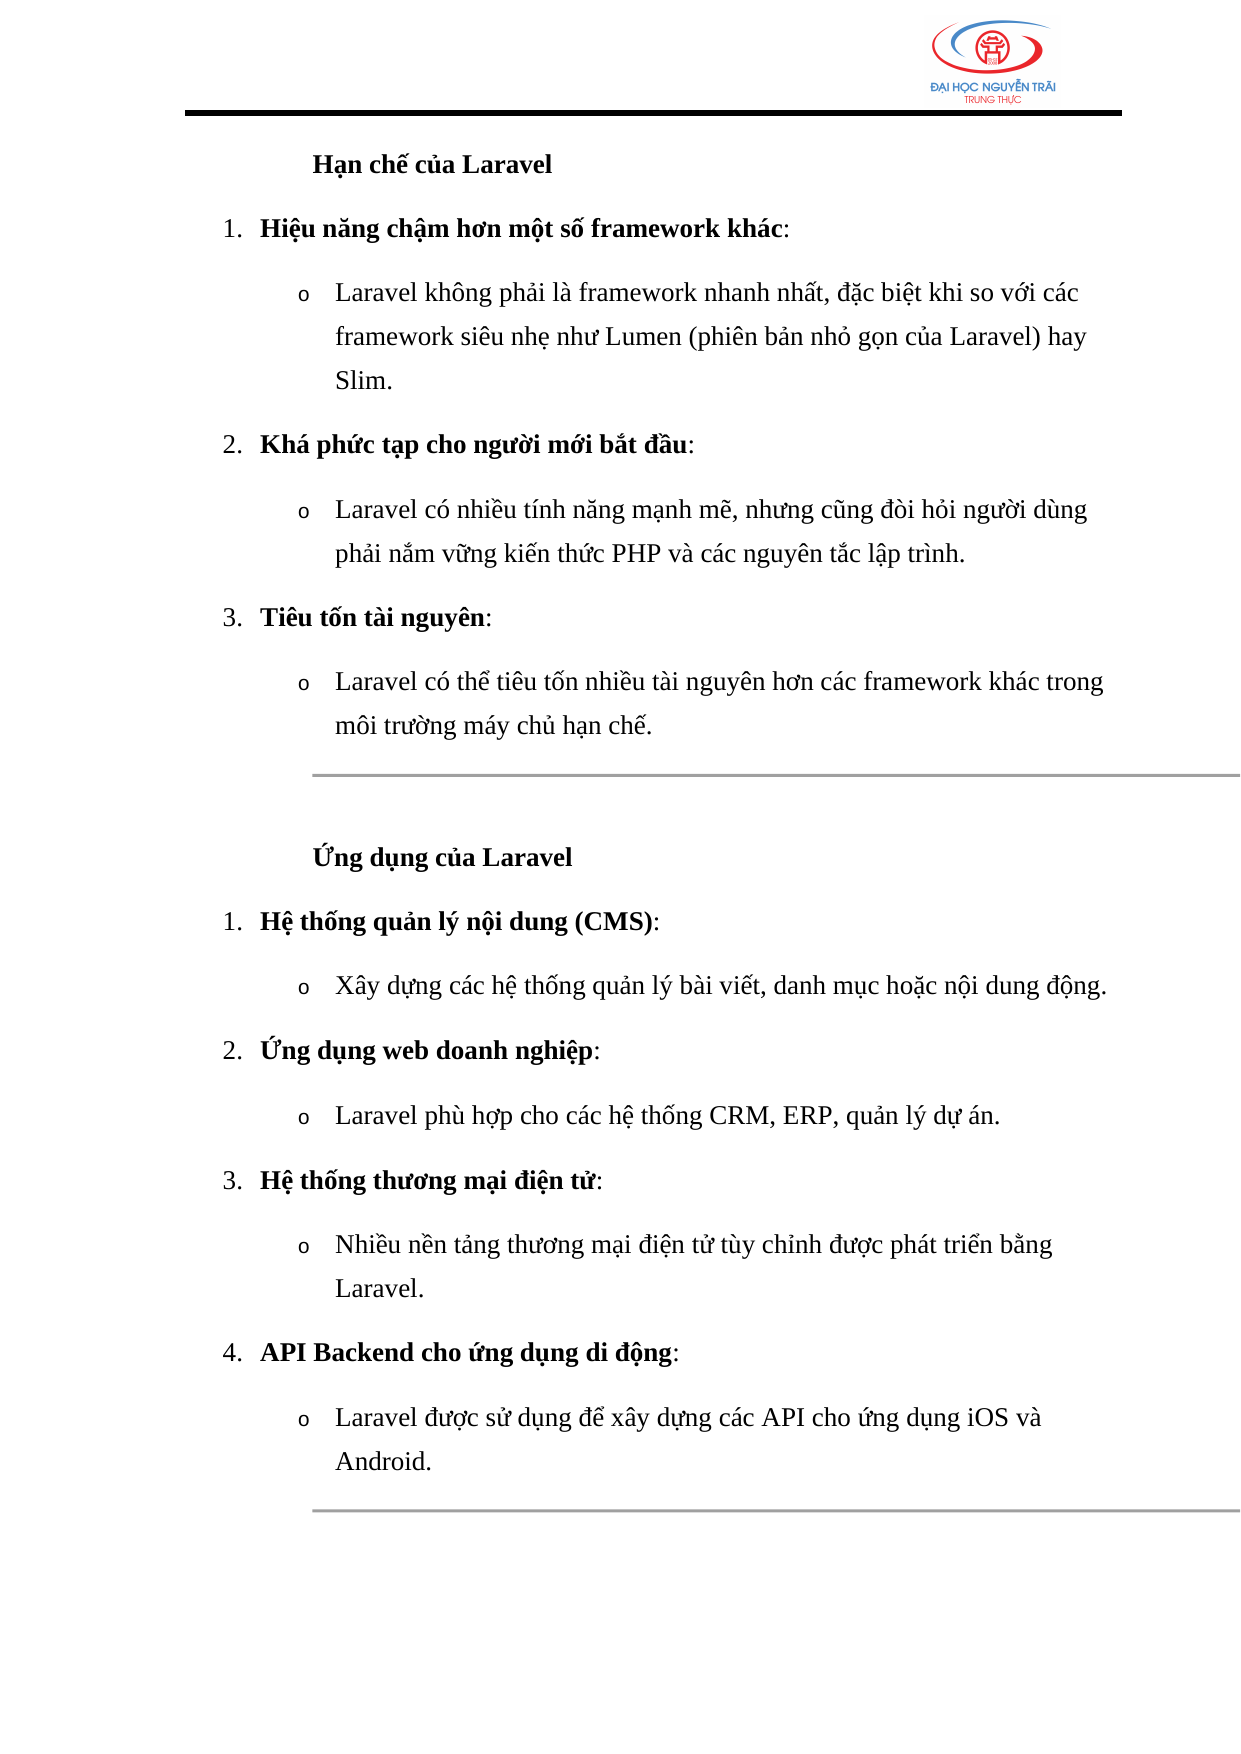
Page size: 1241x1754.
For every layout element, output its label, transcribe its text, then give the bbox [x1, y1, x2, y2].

text Ứng dụng của Laravel [312, 841, 1122, 872]
text Hạn chế của Laravel [312, 148, 1122, 179]
list API Backend cho ứng dụng di động: [222, 1337, 1122, 1368]
list Hệ thống quản lý nội dung (CMS): [222, 905, 1122, 936]
list Hiệu năng chậm hơn một số framework khác: [222, 212, 1122, 243]
picture [923, 15, 1062, 108]
list Laravel được sử dụng để xây dựng các API cho ứng dụng iOS và Android. [297, 1401, 1122, 1476]
list Ứng dụng web doanh nghiệp: [222, 1034, 1122, 1066]
list Xây dựng các hệ thống quản lý bài viết, danh mục hoặc nội dung động. [297, 969, 1122, 1001]
list Hệ thống thương mại điện tử: [222, 1164, 1122, 1195]
list Tiêu tốn tài nguyên: [222, 601, 1122, 632]
list Laravel phù hợp cho các hệ thống CRM, ERP, quản lý dự án. [297, 1099, 1122, 1130]
list Khá phức tạp cho người mới bắt đầu: [222, 428, 1122, 459]
list Laravel có nhiều tính năng mạnh mẽ, nhưng cũng đòi hỏi người dùng phải nắm vững kiến thức PHP và các nguyên tắc lập trình. [297, 493, 1122, 568]
list Laravel có thể tiêu tốn nhiều tài nguyên hơn các framework khác trong môi trường máy chủ hạn chế. [297, 665, 1122, 741]
list Nhiều nền tảng thương mại điện tử tùy chỉnh được phát triển bằng Laravel. [297, 1228, 1122, 1303]
list Laravel không phải là framework nhanh nhất, đặc biệt khi so với các framework siêu nhẹ như Lumen (phiên bản nhỏ gọn của Laravel) hay Slim. [297, 276, 1122, 395]
